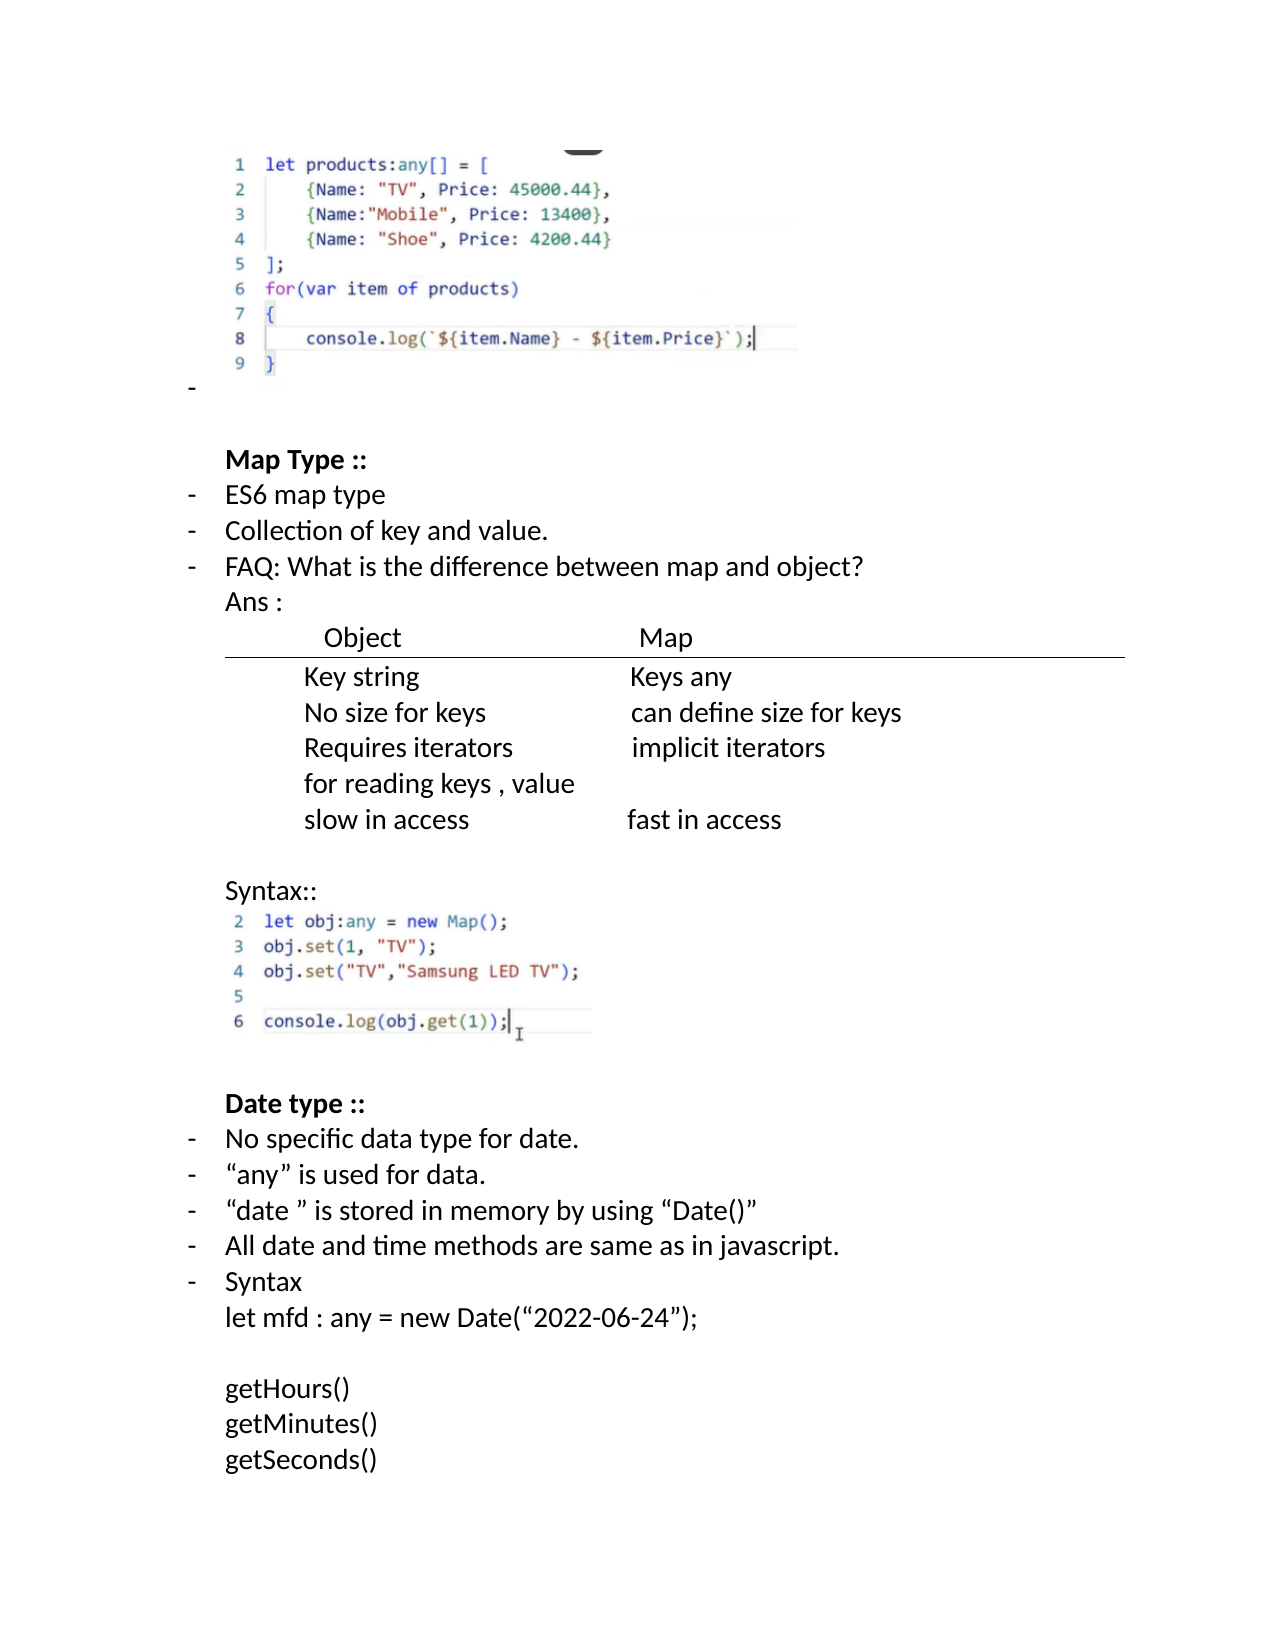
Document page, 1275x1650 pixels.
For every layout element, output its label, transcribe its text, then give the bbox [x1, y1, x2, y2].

list for reading keys , value [225, 765, 1125, 801]
list getMinutes() [225, 1406, 1125, 1441]
list All date and time methods are same as in javascript. [187, 1227, 1125, 1263]
list Syntax [187, 1263, 1125, 1299]
list slow in access fast in access [225, 801, 1125, 836]
picture [225, 150, 798, 398]
list getHours() [225, 1370, 1125, 1406]
list getSeconds() [225, 1441, 1125, 1477]
list “any” is used for data. [187, 1156, 1125, 1192]
list Ans : [225, 583, 1125, 619]
list “date ” is stored in memory by using “Date()” [187, 1192, 1125, 1227]
list let mfd : any = new Date(“2022-06-24”); [225, 1299, 1125, 1334]
list Key string Keys any [225, 658, 1125, 694]
picture [231, 907, 592, 1050]
list Collection of key and value. [187, 512, 1125, 548]
list FAQ: What is the difference between map and object? [187, 548, 1125, 583]
list No specific data type for date. [187, 1121, 1125, 1156]
list Map Type :: [225, 441, 1125, 476]
list Requires iterators implicit iterators [225, 729, 1125, 765]
list Date type :: [225, 1085, 1125, 1121]
list Syntax:: [225, 872, 1125, 908]
list Object Map [225, 619, 1125, 657]
list ES6 map type [187, 476, 1125, 512]
list No size for keys can define size for keys [225, 694, 1125, 729]
